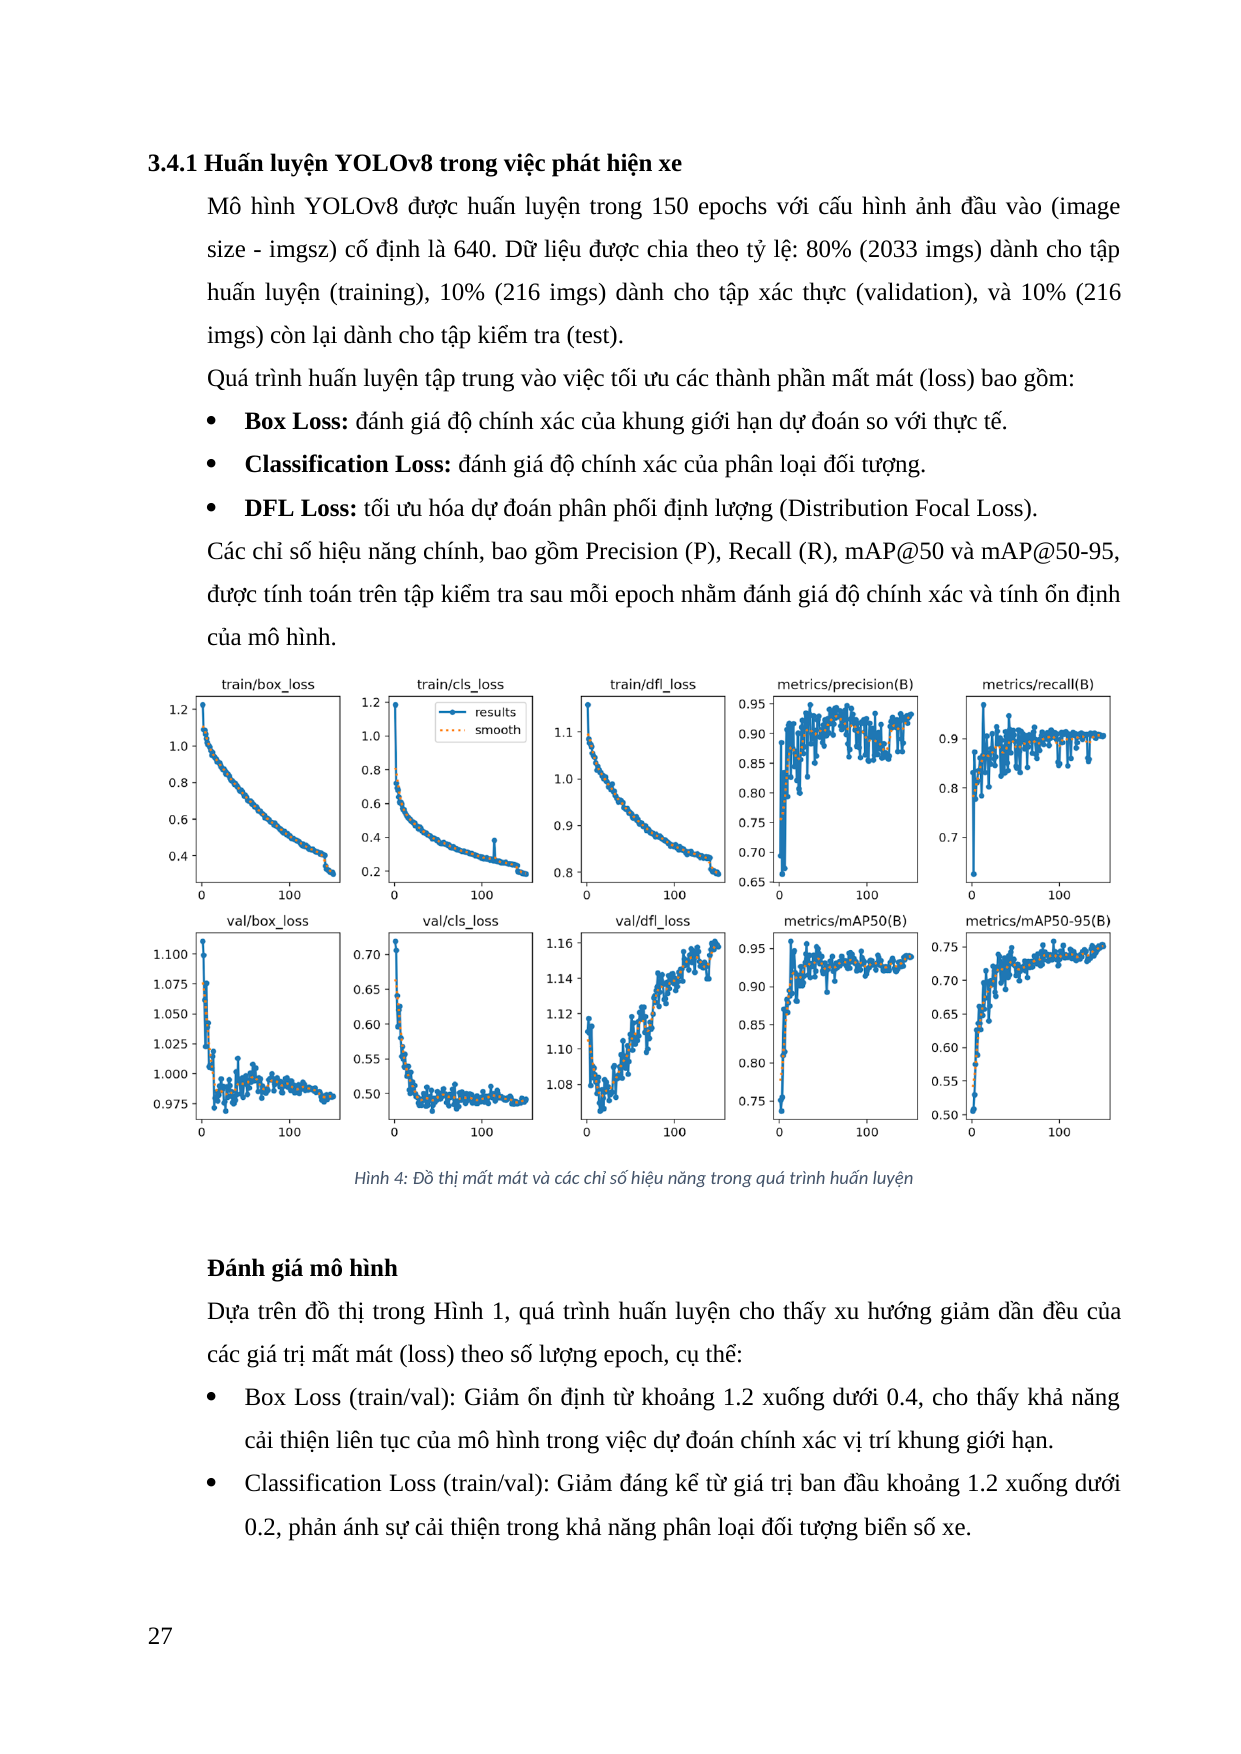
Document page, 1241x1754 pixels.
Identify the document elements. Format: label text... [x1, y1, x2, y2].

list Box Loss (train/val): Giảm ổn định từ khoảng 1.2 xuống dưới 0.4, cho thấy khả năng cải thiện liên tục của mô hình trong việc dự đoán chính xác vị trí khung giới hạn. [207, 1382, 1122, 1454]
picture [147, 665, 1123, 1152]
text Đánh giá mô hình [148, 1253, 1122, 1282]
text Các chỉ số hiệu năng chính, bao gồm Precision (P), Recall (R), mAP@50 và mAP@50-95, được tính toán trên tập kiểm tra sau mỗi epoch nhằm đánh giá độ chính xác và tính ổn định của mô hình. [207, 536, 1122, 651]
text Dựa trên đồ thị trong Hình 1, quá trình huấn luyện cho thấy xu hướng giảm dần đều của các giá trị mất mát (loss) theo số lượng epoch, cụ thể: [207, 1296, 1122, 1368]
list DFL Loss: tối ưu hóa dự đoán phân phối định lượng (Distribution Focal Loss). [207, 493, 1122, 521]
text Mô hình YOLOv8 được huấn luyện trong 150 epochs với cấu hình ảnh đầu vào (image size - imgsz) cố định là 640. Dữ liệu được chia theo tỷ lệ: 80% (2033 imgs) dành cho tập huấn luyện (training), 10% (216 imgs) dành cho tập xác thực (validation), và 10% (216 imgs) còn lại dành cho tập kiểm tra (test). [207, 191, 1122, 349]
text Quá trình huấn luyện tập trung vào việc tối ưu các thành phần mất mát (loss) bao gồm: [148, 363, 1122, 392]
list Classification Loss: đánh giá độ chính xác của phân loại đối tượng. [207, 449, 1122, 478]
list Box Loss: đánh giá độ chính xác của khung giới hạn dự đoán so với thực tế. [207, 406, 1122, 435]
text 3.4.1 Huấn luyện YOLOv8 trong việc phát hiện xe [148, 148, 1122, 176]
text Hình 4: Đồ thị mất mát và các chỉ số hiệu năng trong quá trình huấn luyện [148, 1166, 1122, 1189]
list Classification Loss (train/val): Giảm đáng kể từ giá trị ban đầu khoảng 1.2 xuống dưới 0.2, phản ánh sự cải thiện trong khả năng phân loại đối tượng biển số xe. [207, 1468, 1122, 1540]
